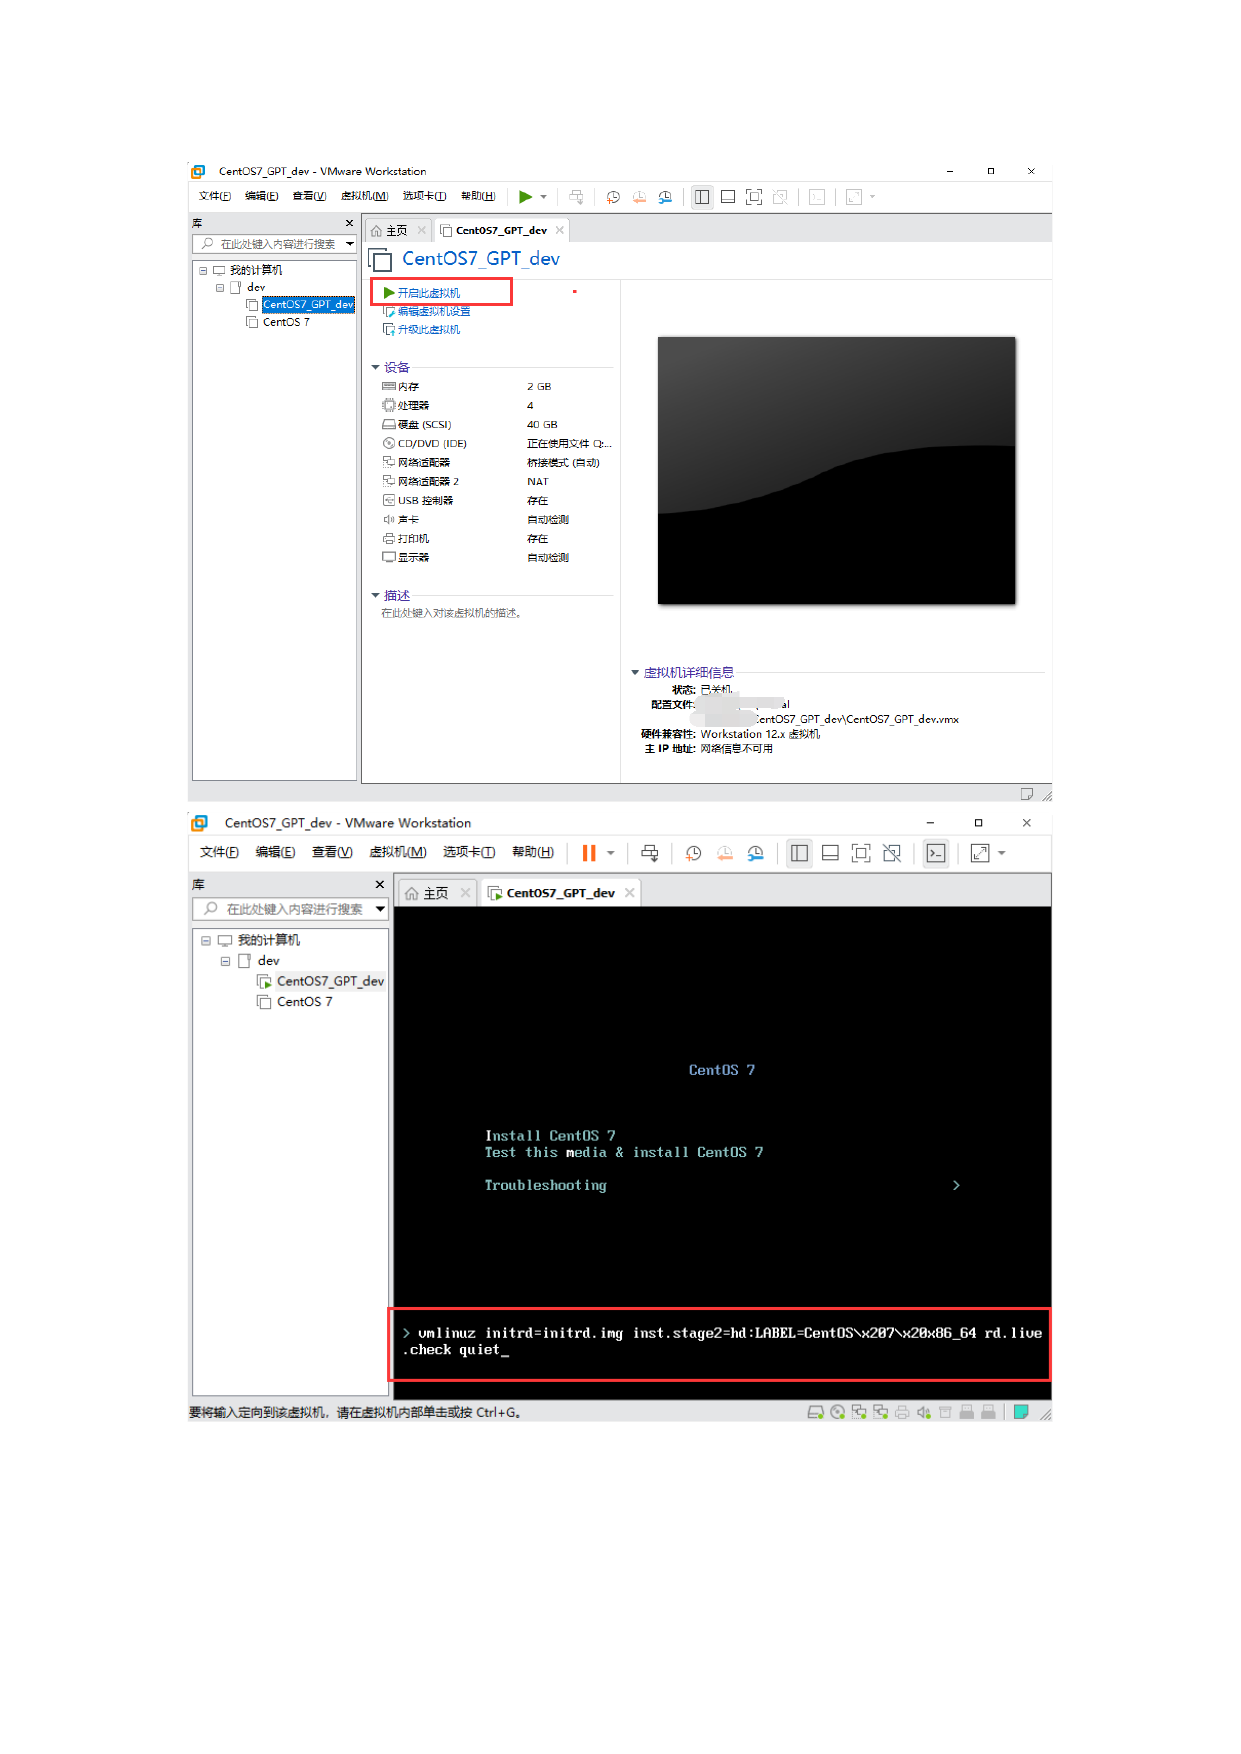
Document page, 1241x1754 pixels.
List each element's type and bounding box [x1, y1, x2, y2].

picture [187, 812, 1053, 1422]
picture [187, 162, 1053, 802]
